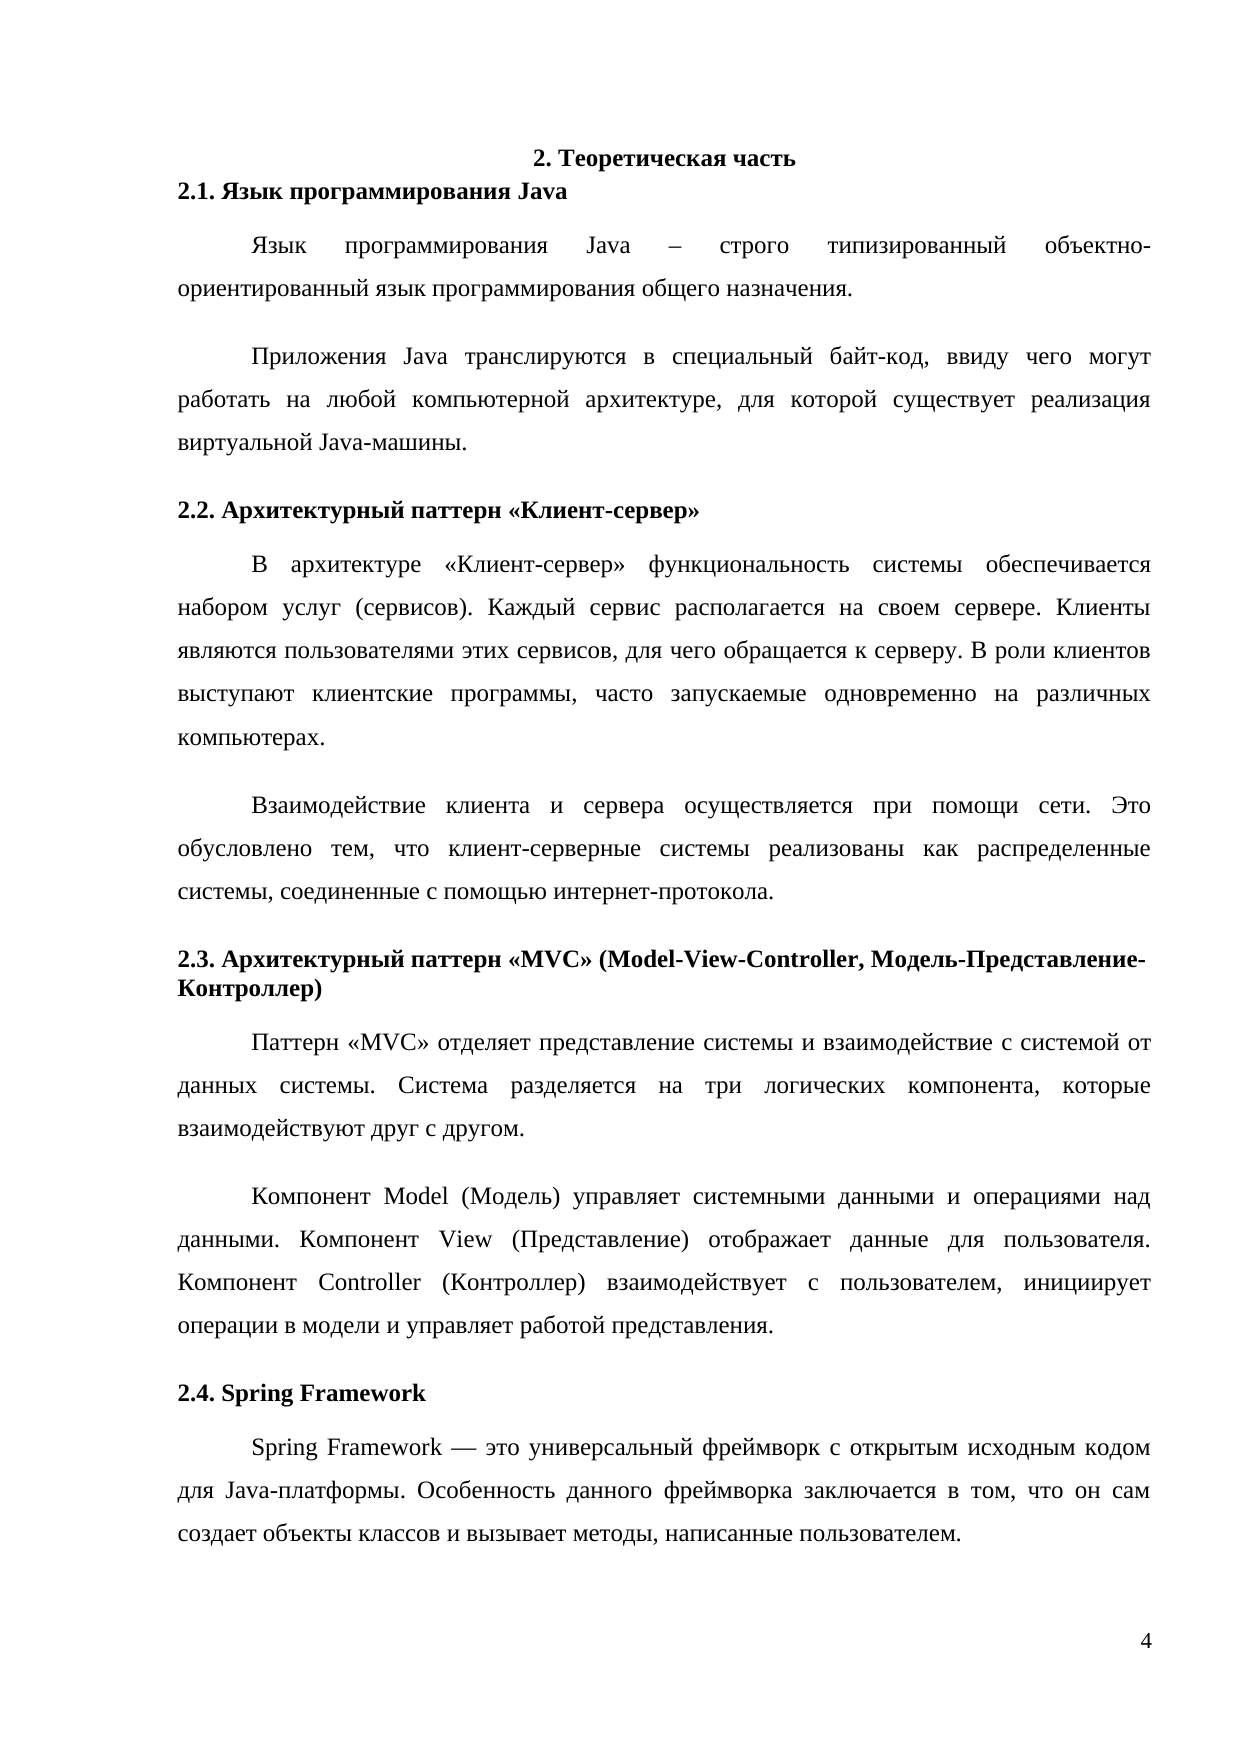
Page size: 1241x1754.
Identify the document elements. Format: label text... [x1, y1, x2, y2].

text Компонент Model (Модель) управляет системными данными и операциями над данными. Компонент View (Представление) отображает данные для пользователя. Компонент Controller (Контроллер) взаимодействует с пользователем, инициирует операции в модели и управляет работой представления. [177, 1181, 1152, 1339]
subtitle 2.3. Архитектурный паттерн «MVC» (Model-View-Controller, Модель-Представление-Контроллер) [177, 944, 1152, 1002]
subtitle 2. Теоретическая часть [177, 143, 1152, 172]
text Взаимодействие клиента и сервера осуществляется при помощи сети. Это обусловлено тем, что клиент-серверные системы реализованы как распределенные системы, соединенные с помощью интернет-протокола. [177, 790, 1152, 905]
subtitle 2.4. Spring Framework [177, 1378, 1152, 1407]
subtitle 2.1. Язык программирования Java [177, 176, 1152, 205]
text В архитектуре «Клиент-сервер» функциональность системы обеспечивается набором услуг (сервисов). Каждый сервис располагается на своем сервере. Клиенты являются пользователями этих сервисов, для чего обращается к серверу. В роли клиентов выступают клиентские программы, часто запускаемые одновременно на различных компьютерах. [177, 549, 1152, 750]
text Паттерн «MVC» отделяет представление системы и взаимодействие с системой от данных системы. Система разделяется на три логических компонента, которые взаимодействуют друг с другом. [177, 1027, 1152, 1142]
subtitle 2.2. Архитектурный паттерн «Клиент-сервер» [177, 495, 1152, 524]
text Spring Framework — это универсальный фреймворк с открытым исходным кодом для Java-платформы. Особенность данного фреймворка заключается в том, что он сам создает объекты классов и вызывает методы, написанные пользователем. [177, 1432, 1152, 1547]
text Приложения Java транслируются в специальный байт-код, ввиду чего могут работать на любой компьютерной архитектуре, для которой существует реализация виртуальной Java-машины. [177, 341, 1152, 456]
text Язык программирования Java – строго типизированный объектно-ориентированный язык программирования общего назначения. [177, 230, 1152, 302]
